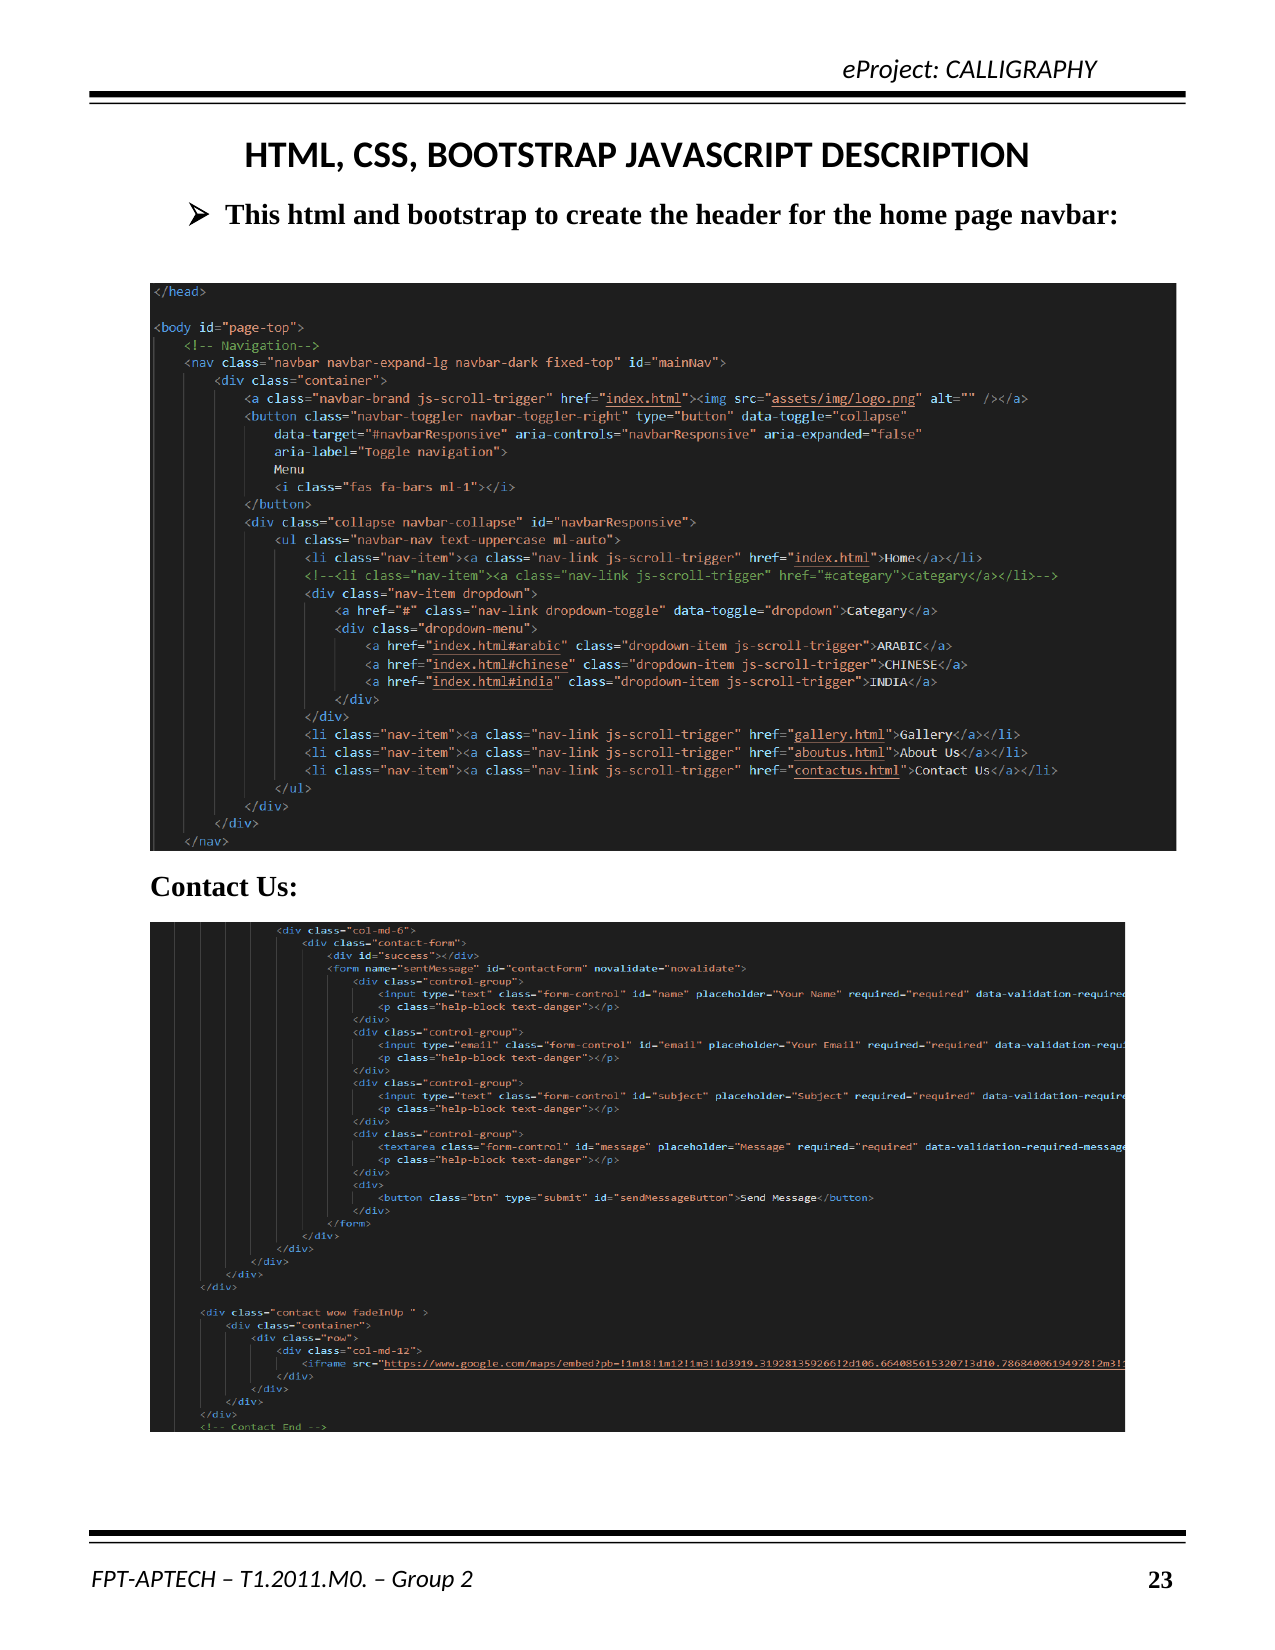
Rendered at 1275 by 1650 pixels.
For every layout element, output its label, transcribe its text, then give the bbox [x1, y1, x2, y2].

text HTML, CSS, BOOTSTRAP JAVASCRIPT DESCRIPTION [150, 131, 1125, 177]
picture [150, 283, 1177, 851]
text Contact Us: [150, 869, 1125, 903]
picture [150, 922, 1125, 1432]
list This html and bootstrap to create the header for the home page navbar: [187, 197, 1125, 231]
